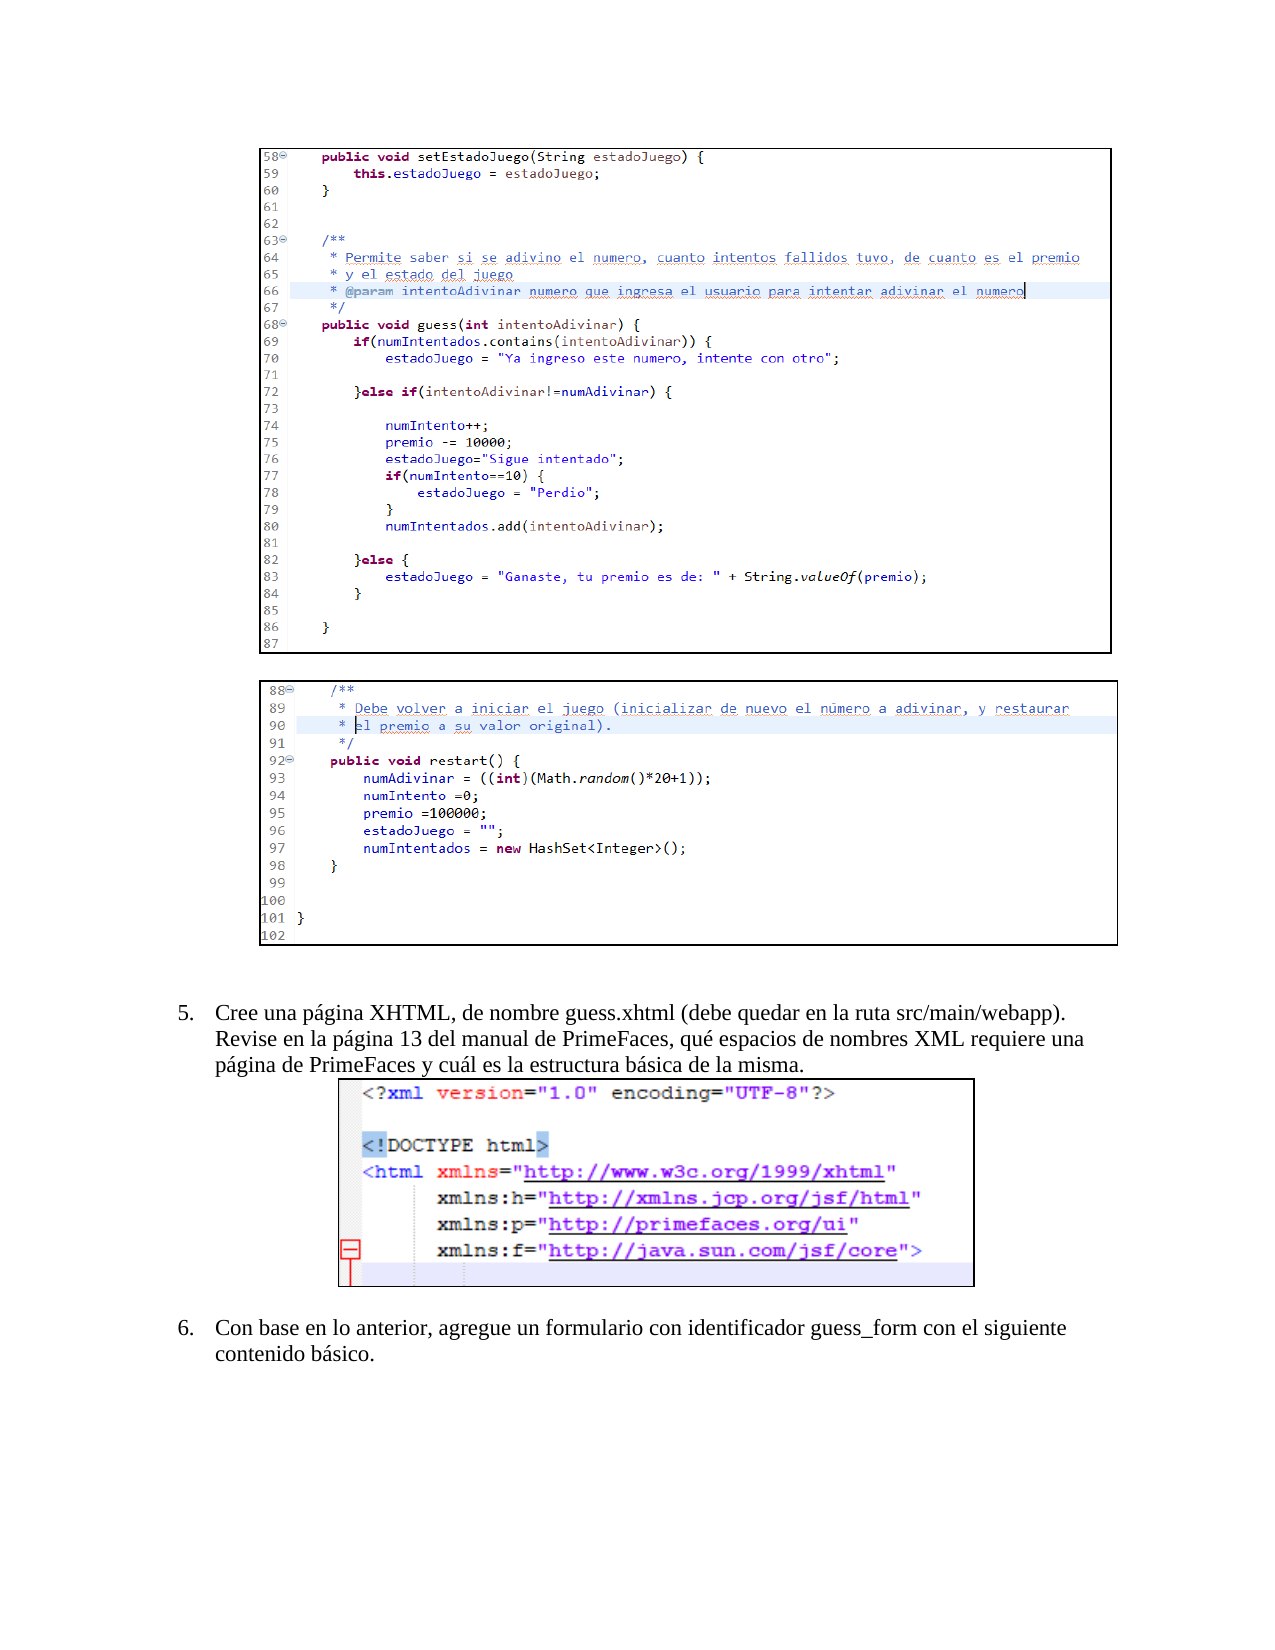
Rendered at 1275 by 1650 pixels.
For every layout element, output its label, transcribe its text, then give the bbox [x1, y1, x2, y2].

list Cree una página XHTML, de nombre guess.xhtml (debe quedar en la ruta src/main/webapp). Revise en la página 13 del manual de PrimeFaces, qué espacios de nombres XML requiere una página de PrimeFaces y cuál es la estructura básica de la misma. [177, 999, 1098, 1078]
list Con base en lo anterior, agregue un formulario con identificador guess_form con el siguiente contenido básico. [177, 1313, 1098, 1366]
picture [261, 149, 1110, 652]
picture [339, 1080, 973, 1286]
picture [261, 682, 1117, 944]
